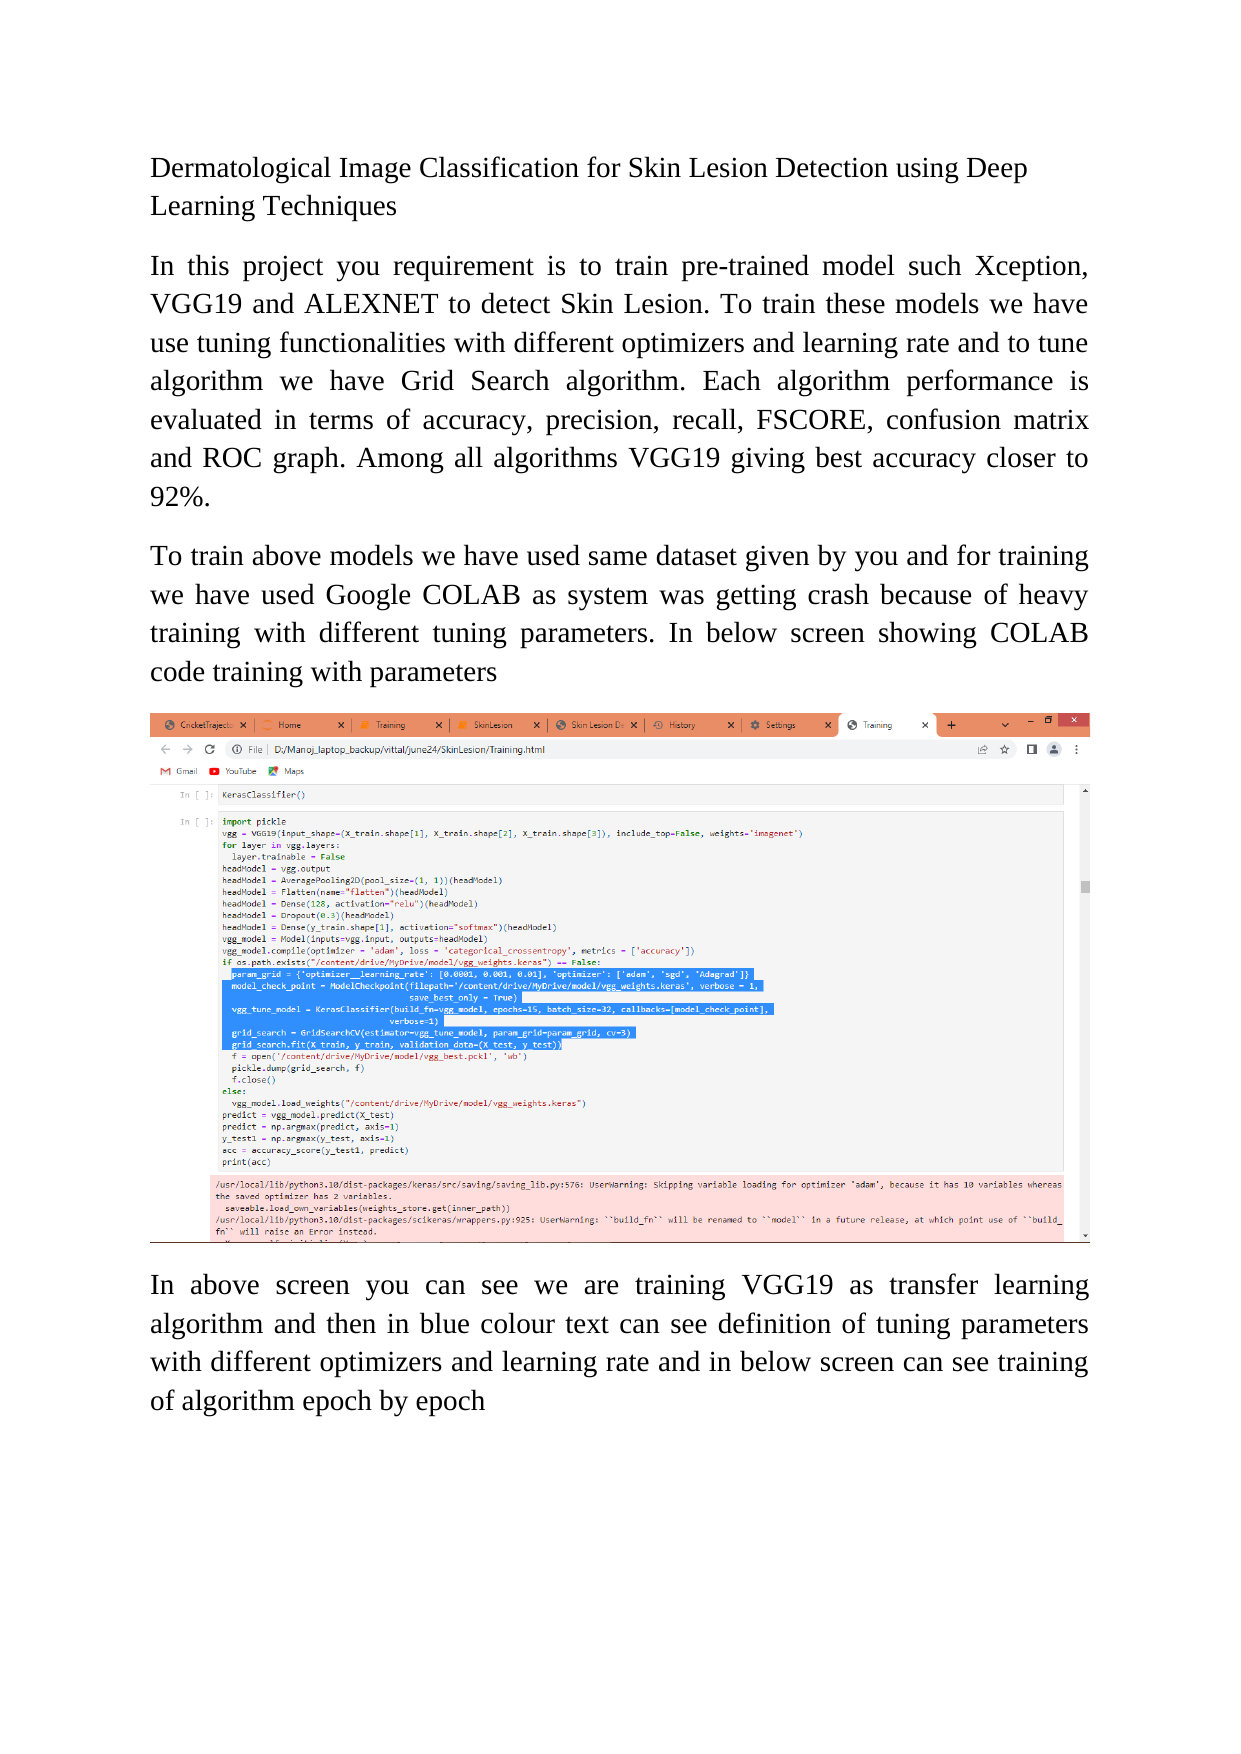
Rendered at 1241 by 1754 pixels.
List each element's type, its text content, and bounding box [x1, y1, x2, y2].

text Dermatological Image Classification for Skin Lesion Detection using Deep Learning Techniques [150, 150, 1090, 222]
text To train above models we have used same dataset given by you and for training we have used Google COLAB as system was getting crash because of heavy training with different tuning parameters. In below screen showing COLAB code training with parameters [150, 538, 1090, 688]
text In this project you requirement is to train pre-trained model such Xception, VGG19 and ALEXNET to detect Skin Lesion. To train these models we have use tuning functionalities with different optimizers and learning rate and to tune algorithm we have Grid Search algorithm. Each algorithm performance is evaluated in terms of accuracy, precision, recall, FSCORE, confusion matrix and ROC graph. Among all algorithms VGG19 giving best accuracy closer to 92%. [150, 248, 1090, 513]
picture [150, 713, 1091, 1243]
text In above screen you can see we are training VGG19 as transfer learning algorithm and then in blue colour text can see definition of tuning parameters with different optimizers and learning rate and in below screen can see training of algorithm epoch by epoch [150, 1267, 1090, 1416]
